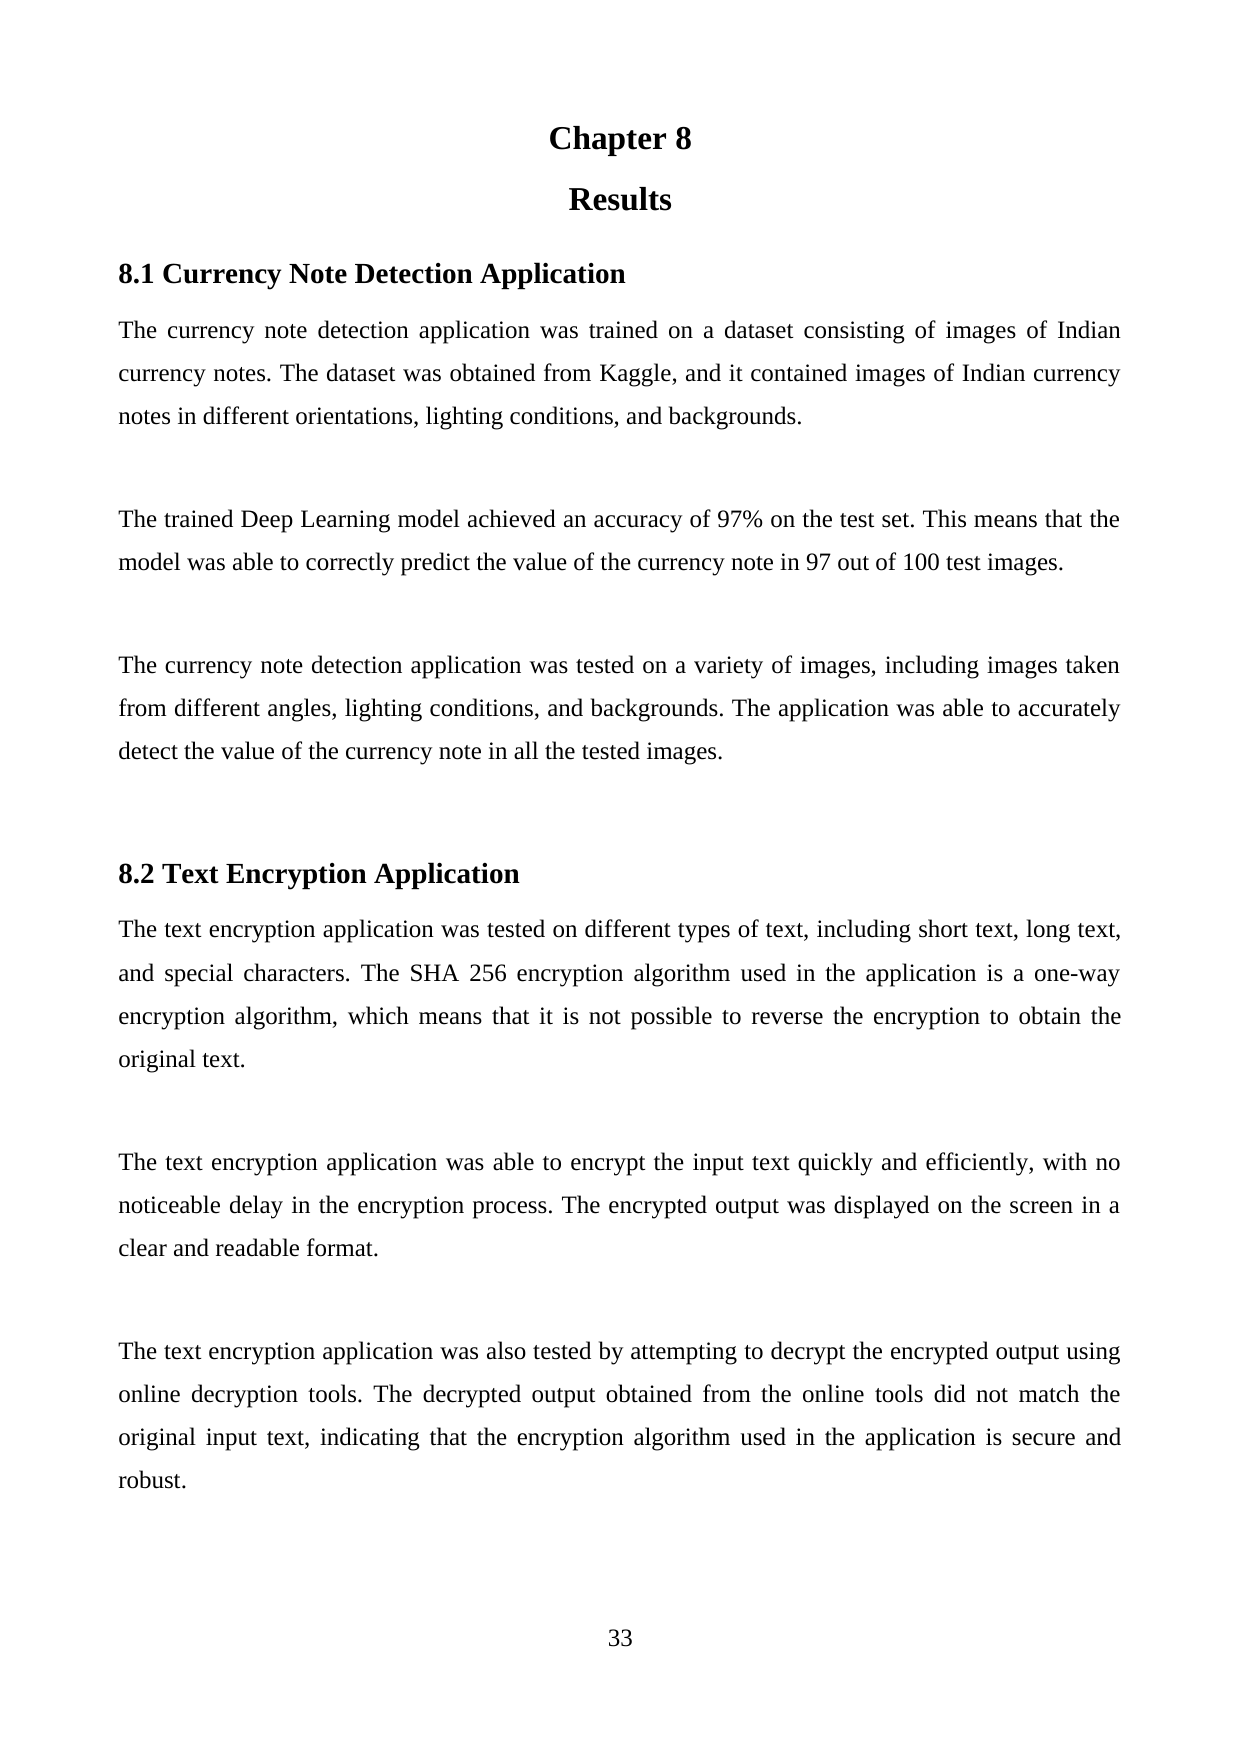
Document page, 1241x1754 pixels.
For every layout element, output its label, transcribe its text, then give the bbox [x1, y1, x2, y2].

text Chapter 8 [118, 118, 1122, 156]
text The currency note detection application was trained on a dataset consisting of images of Indian currency notes. The dataset was obtained from Kaggle, and it contained images of Indian currency notes in different orientations, lighting conditions, and backgrounds. [118, 315, 1122, 430]
text The text encryption application was tested on different types of text, including short text, long text, and special characters. The SHA 256 encryption algorithm used in the application is a one-way encryption algorithm, which means that it is not possible to reverse the encryption to obtain the original text. [118, 914, 1122, 1073]
text The text encryption application was also tested by attempting to decrypt the encrypted output using online decryption tools. The decrypted output obtained from the online tools did not match the original input text, indicating that the encryption algorithm used in the application is secure and robust. [118, 1336, 1122, 1494]
text The text encryption application was able to encrypt the input text quickly and efficiently, with no noticeable delay in the encryption process. The encrypted output was displayed on the screen in a clear and readable format. [118, 1147, 1122, 1262]
text Results [118, 179, 1122, 217]
text The trained Deep Learning model achieved an accuracy of 97% on the test set. This means that the model was able to correctly predict the value of the currency note in 97 out of 100 test images. [118, 504, 1122, 576]
subtitle 8.2 Text Encryption Application [118, 856, 1122, 889]
subtitle 8.1 Currency Note Detection Application [118, 256, 1122, 290]
text The currency note detection application was tested on a variety of images, including images taken from different angles, lighting conditions, and backgrounds. The application was able to accurately detect the value of the currency note in all the tested images. [118, 650, 1122, 765]
